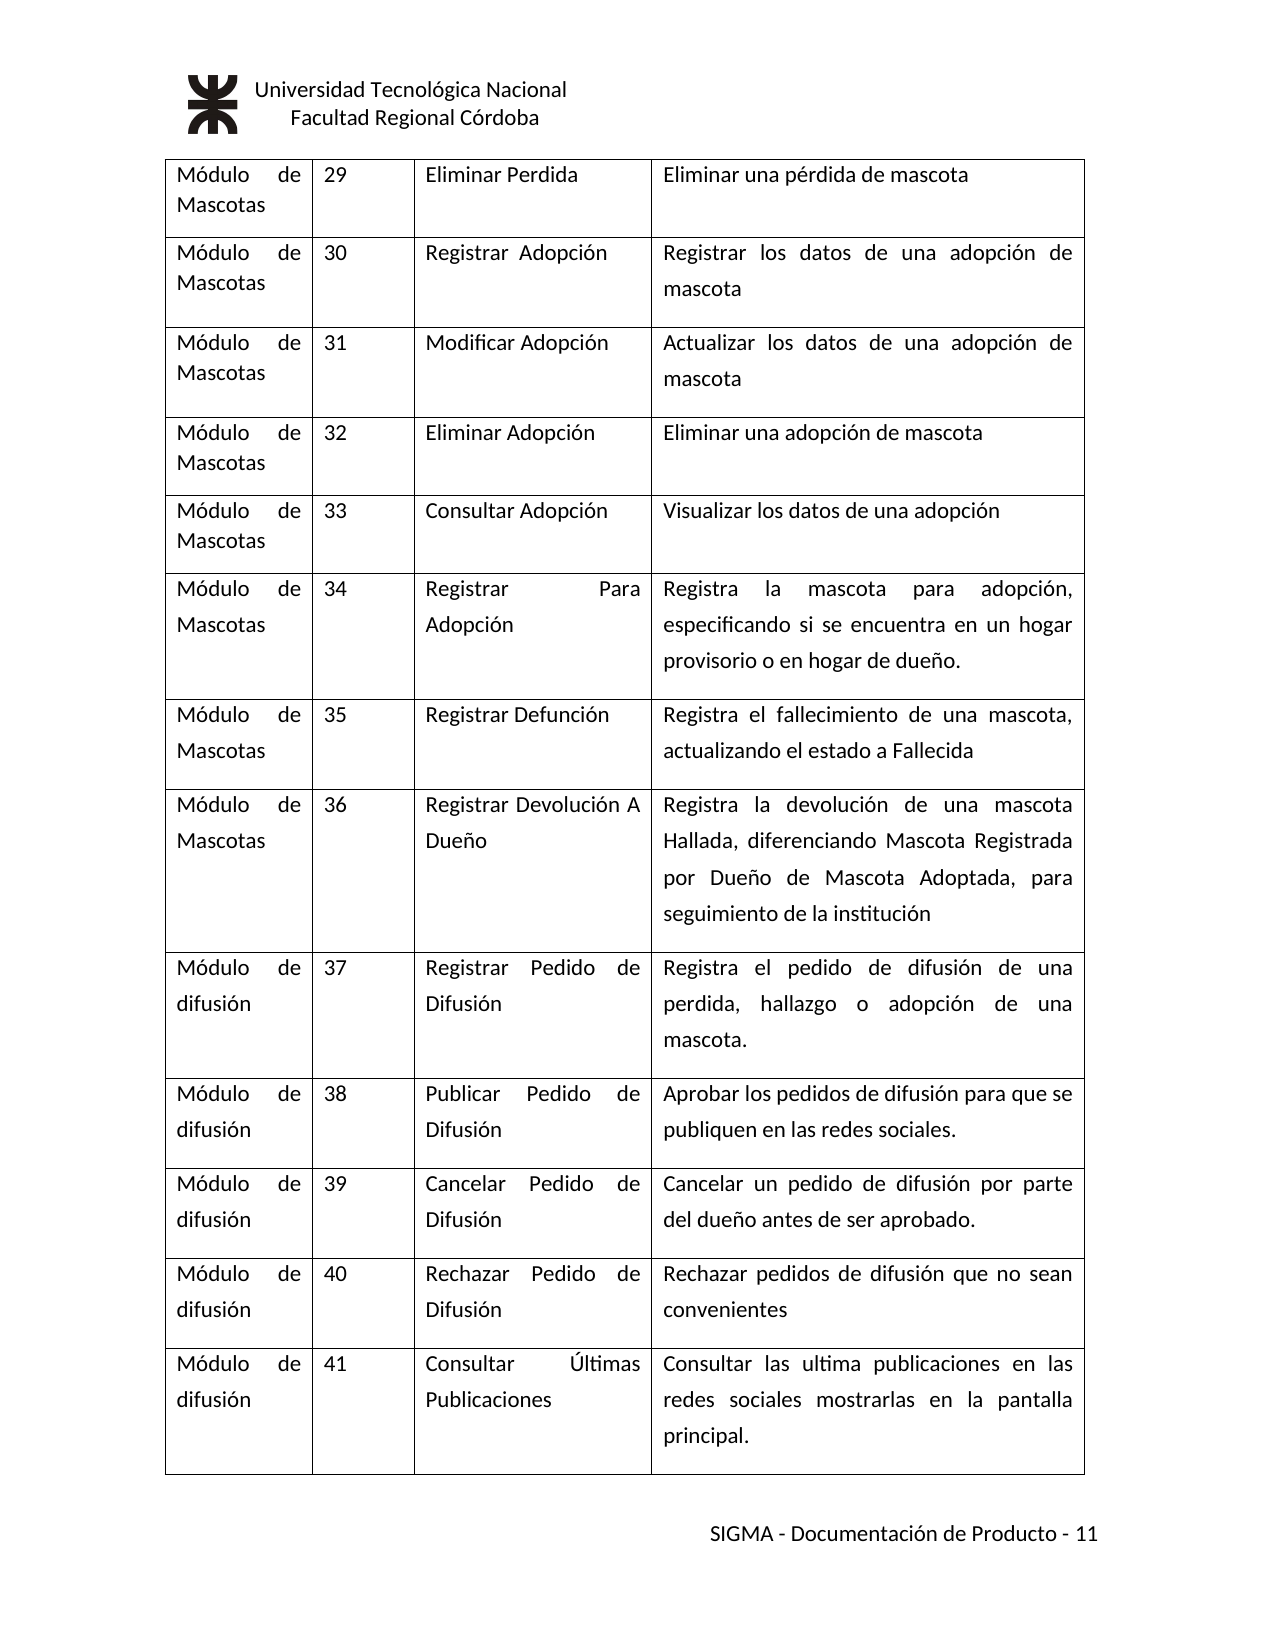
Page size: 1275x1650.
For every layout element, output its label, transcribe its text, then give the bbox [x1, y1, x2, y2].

table_cell 29 [313, 160, 414, 237]
table_cell Registra la mascota para adopción, especificando si se encuentra en un hogar provisorio o en hogar de dueño. [652, 574, 1084, 699]
table_cell Eliminar Perdida [415, 160, 651, 237]
table_cell Módulo de Mascotas [166, 574, 312, 699]
table_cell Módulo de Mascotas [166, 418, 312, 495]
table_cell Eliminar una pérdida de mascota [652, 160, 1084, 237]
table_cell 41 [313, 1349, 414, 1474]
table_cell Registrar Defunción [415, 700, 651, 789]
table_cell Módulo de Mascotas [166, 238, 312, 327]
table_cell 36 [313, 790, 414, 952]
table_cell Cancelar un pedido de difusión por parte del dueño antes de ser aprobado. [652, 1169, 1084, 1258]
table_cell Módulo de Mascotas [166, 790, 312, 952]
table_cell 31 [313, 328, 414, 417]
table_cell Rechazar pedidos de difusión que no sean convenientes [652, 1259, 1084, 1348]
table_cell Módulo de difusión [166, 1349, 312, 1474]
table_cell Registra el fallecimiento de una mascota, actualizando el estado a Fallecida [652, 700, 1084, 789]
table_cell 30 [313, 238, 414, 327]
table_cell Módulo de Mascotas [166, 328, 312, 417]
table_cell 37 [313, 953, 414, 1078]
table_cell Rechazar Pedido de Difusión [415, 1259, 651, 1348]
table_cell Módulo de difusión [166, 1259, 312, 1348]
table_cell 32 [313, 418, 414, 495]
table_cell Módulo de difusión [166, 1079, 312, 1168]
table_cell Consultar Adopción [415, 496, 651, 573]
table_cell 39 [313, 1169, 414, 1258]
table_cell Registrar Pedido de Difusión [415, 953, 651, 1078]
table_cell Consultar Últimas Publicaciones [415, 1349, 651, 1474]
table_cell Visualizar los datos de una adopción [652, 496, 1084, 573]
table_cell Registrar Para Adopción [415, 574, 651, 699]
table_cell Consultar las ultima publicaciones en las redes sociales mostrarlas en la pantalla principal. [652, 1349, 1084, 1474]
table_cell Registrar Devolución A Dueño [415, 790, 651, 952]
picture [188, 75, 238, 134]
table_cell Módulo de Mascotas [166, 700, 312, 789]
table_cell Cancelar Pedido de Difusión [415, 1169, 651, 1258]
table_cell Modificar Adopción [415, 328, 651, 417]
table_cell Eliminar una adopción de mascota [652, 418, 1084, 495]
table_cell Registra el pedido de difusión de una perdida, hallazgo o adopción de una mascota. [652, 953, 1084, 1078]
table_cell Aprobar los pedidos de difusión para que se publiquen en las redes sociales. [652, 1079, 1084, 1168]
table_cell 38 [313, 1079, 414, 1168]
table_cell 33 [313, 496, 414, 573]
table_cell Módulo de difusión [166, 1169, 312, 1258]
table_cell Eliminar Adopción [415, 418, 651, 495]
table_cell 35 [313, 700, 414, 789]
table_cell Módulo de difusión [166, 953, 312, 1078]
table_cell 34 [313, 574, 414, 699]
table_cell Actualizar los datos de una adopción de mascota [652, 328, 1084, 417]
table_cell 40 [313, 1259, 414, 1348]
table_cell Módulo de Mascotas [166, 496, 312, 573]
table_cell Publicar Pedido de Difusión [415, 1079, 651, 1168]
table_cell Módulo de Mascotas [166, 160, 312, 237]
table_cell Registra la devolución de una mascota Hallada, diferenciando Mascota Registrada por Dueño de Mascota Adoptada, para seguimiento de la institución [652, 790, 1084, 952]
table_cell Registrar Adopción [415, 238, 651, 327]
table_cell Registrar los datos de una adopción de mascota [652, 238, 1084, 327]
